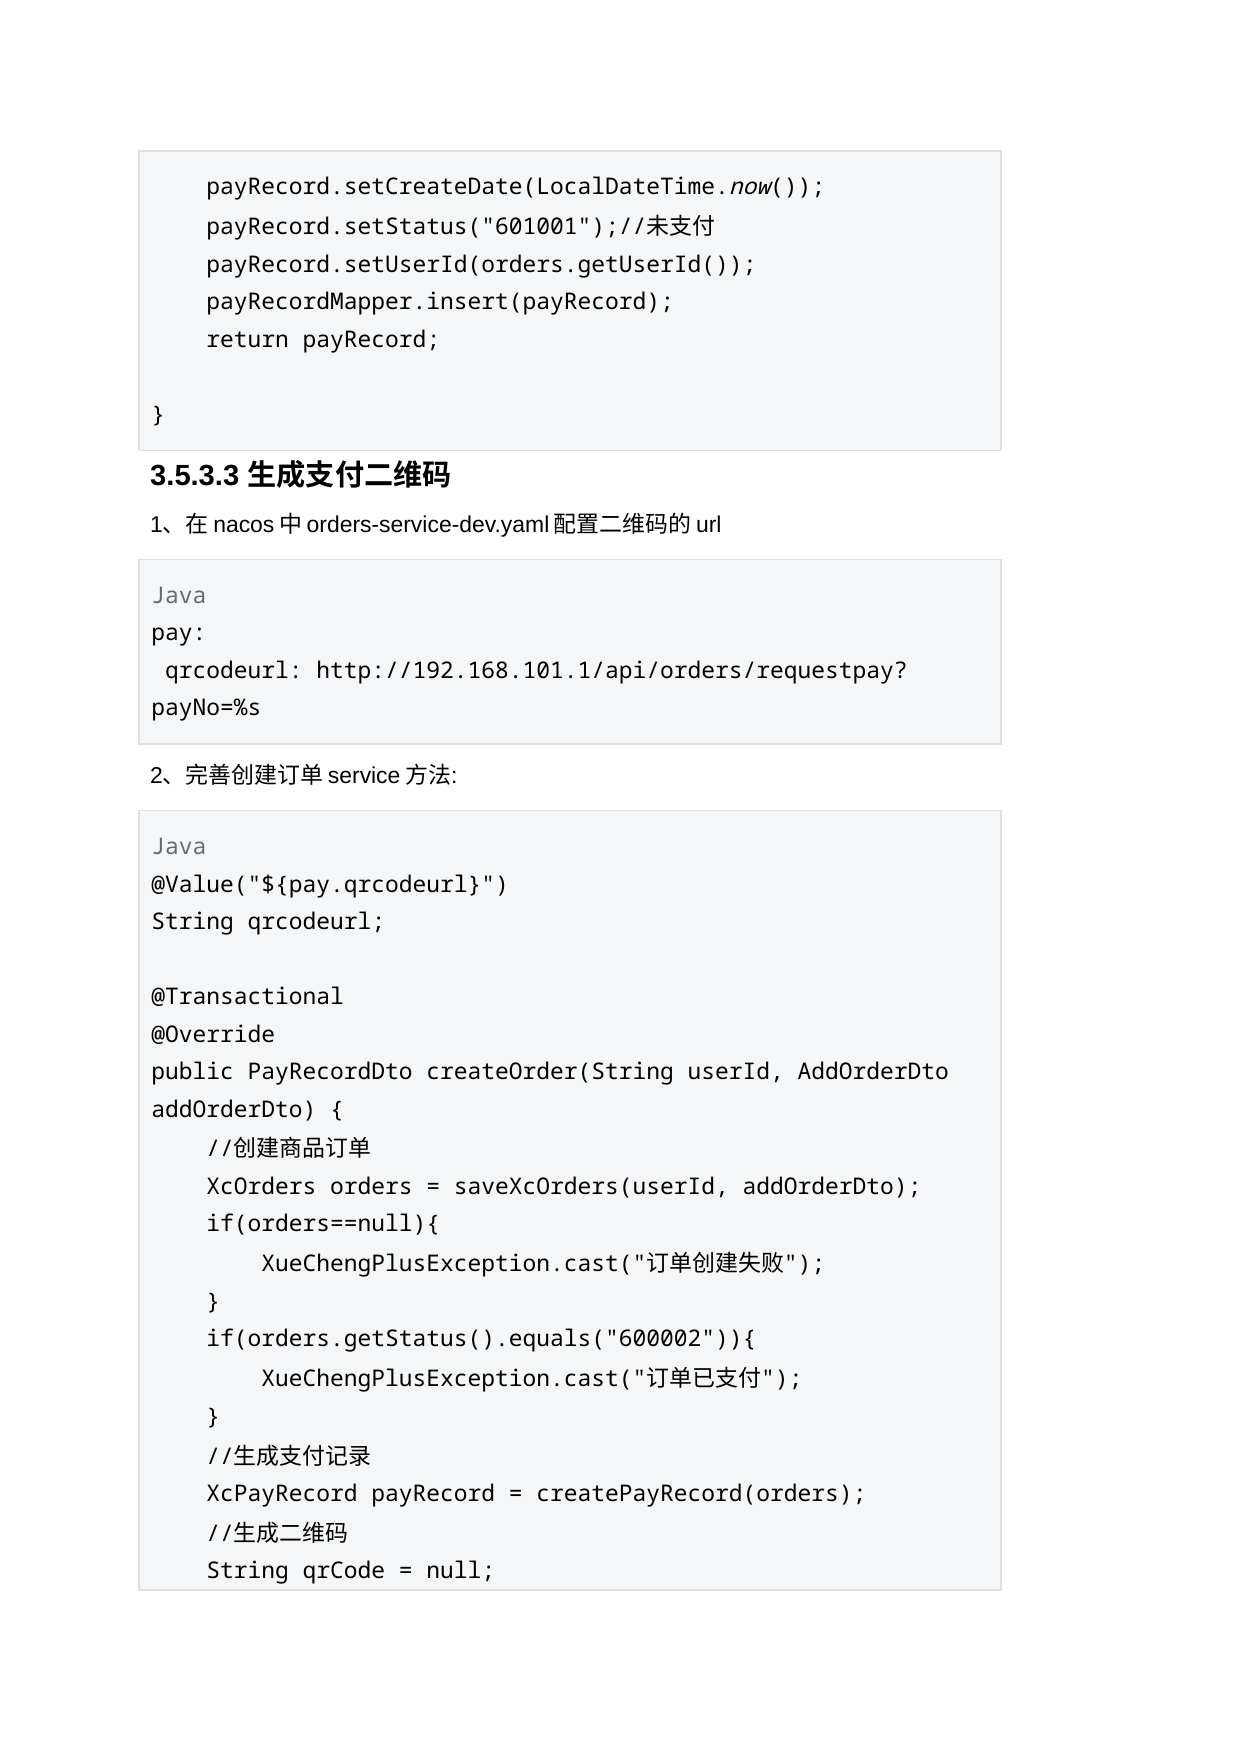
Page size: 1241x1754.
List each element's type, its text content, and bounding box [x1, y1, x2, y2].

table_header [140, 811, 1000, 1589]
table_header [140, 152, 1000, 450]
text 2、完善创建订单service方法: [150, 757, 1090, 791]
table_header Java pay: qrcodeurl: http://192.168.101.1/api/orders/requestpay?payNo=%s [140, 560, 1000, 743]
text 1、在nacos中orders-service-dev.yaml配置二维码的url [150, 506, 1090, 539]
